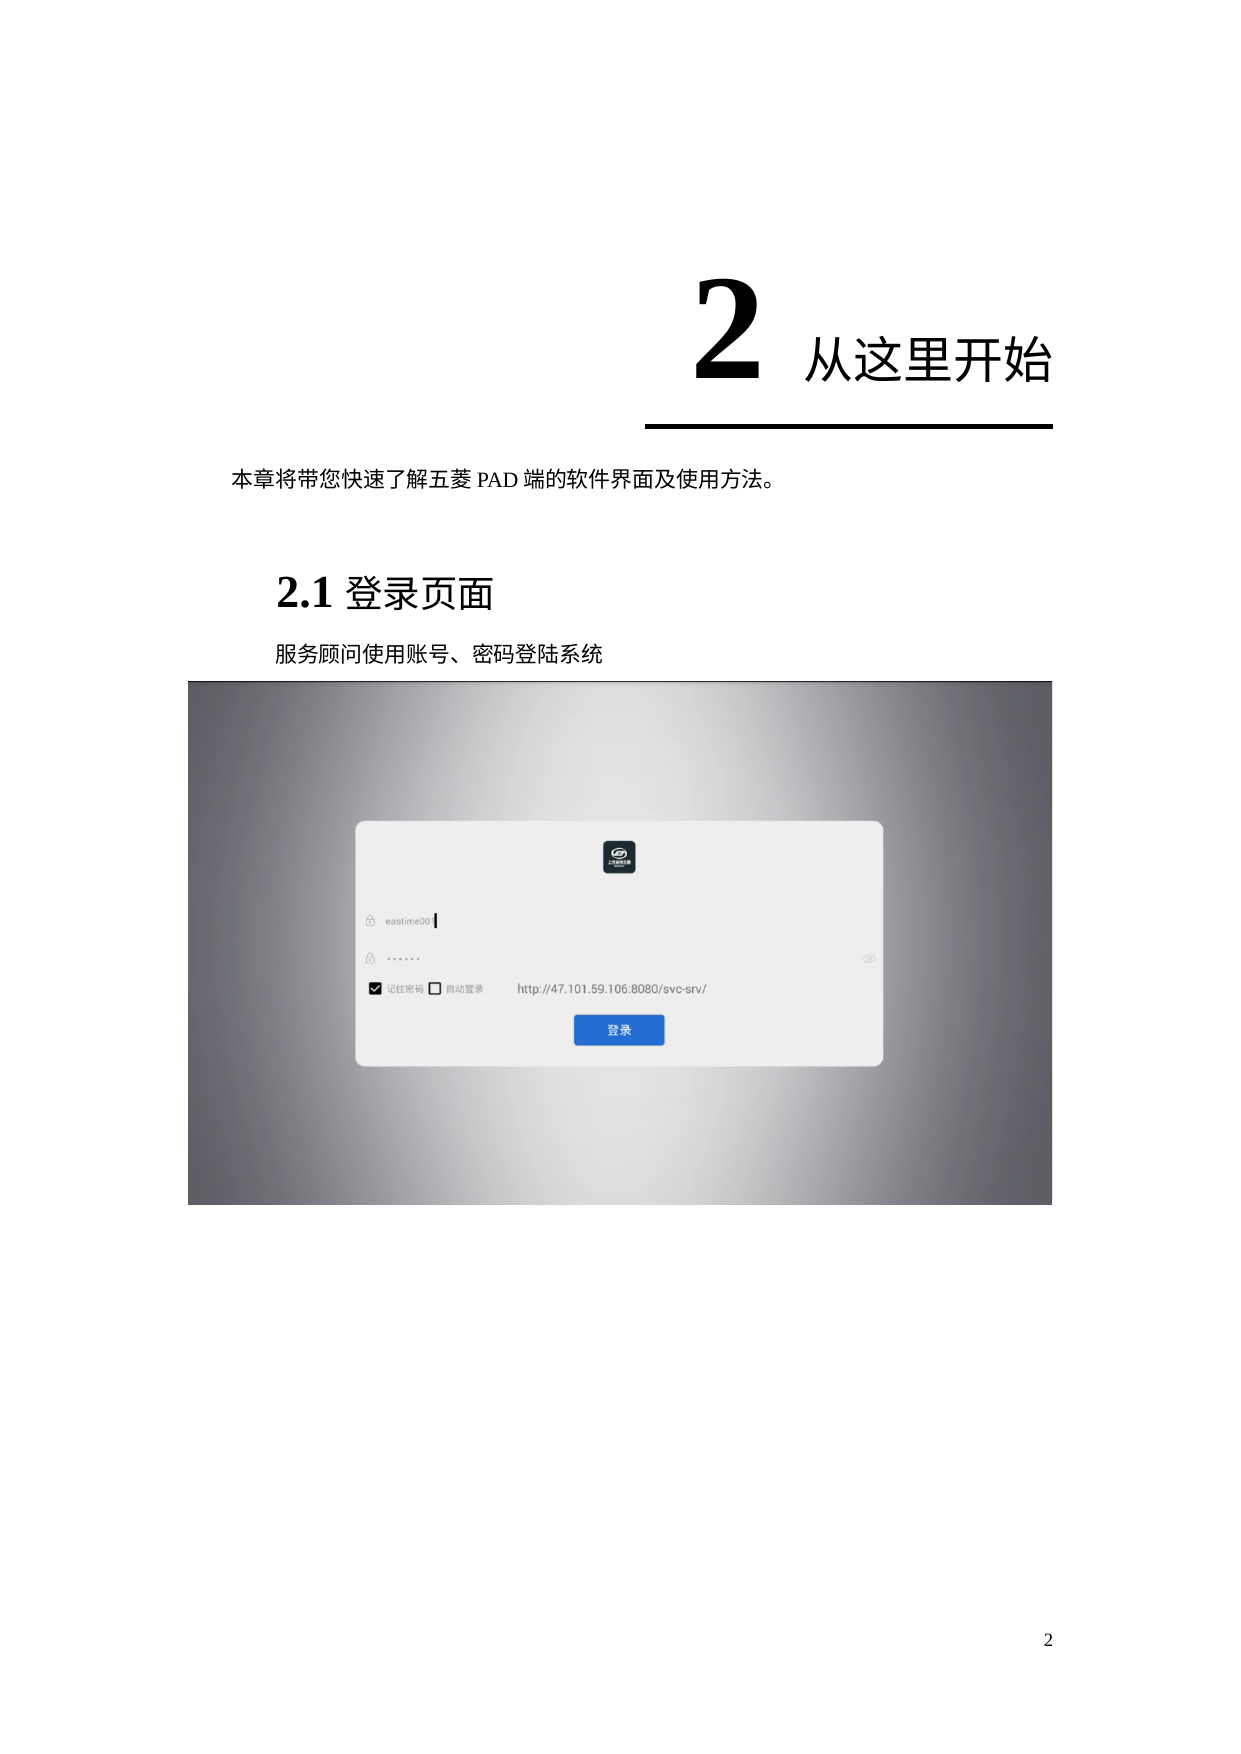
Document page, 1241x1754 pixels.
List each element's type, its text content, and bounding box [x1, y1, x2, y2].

subtitle 从这里开始 [645, 227, 1053, 424]
picture [188, 681, 1053, 1205]
text 服务顾问使用账号、密码登陆系统 [275, 636, 1053, 669]
text 本章将带您快速了解五菱PAD端的软件界面及使用方法。 [187, 461, 1053, 494]
subtitle 登录页面 [276, 559, 1053, 624]
